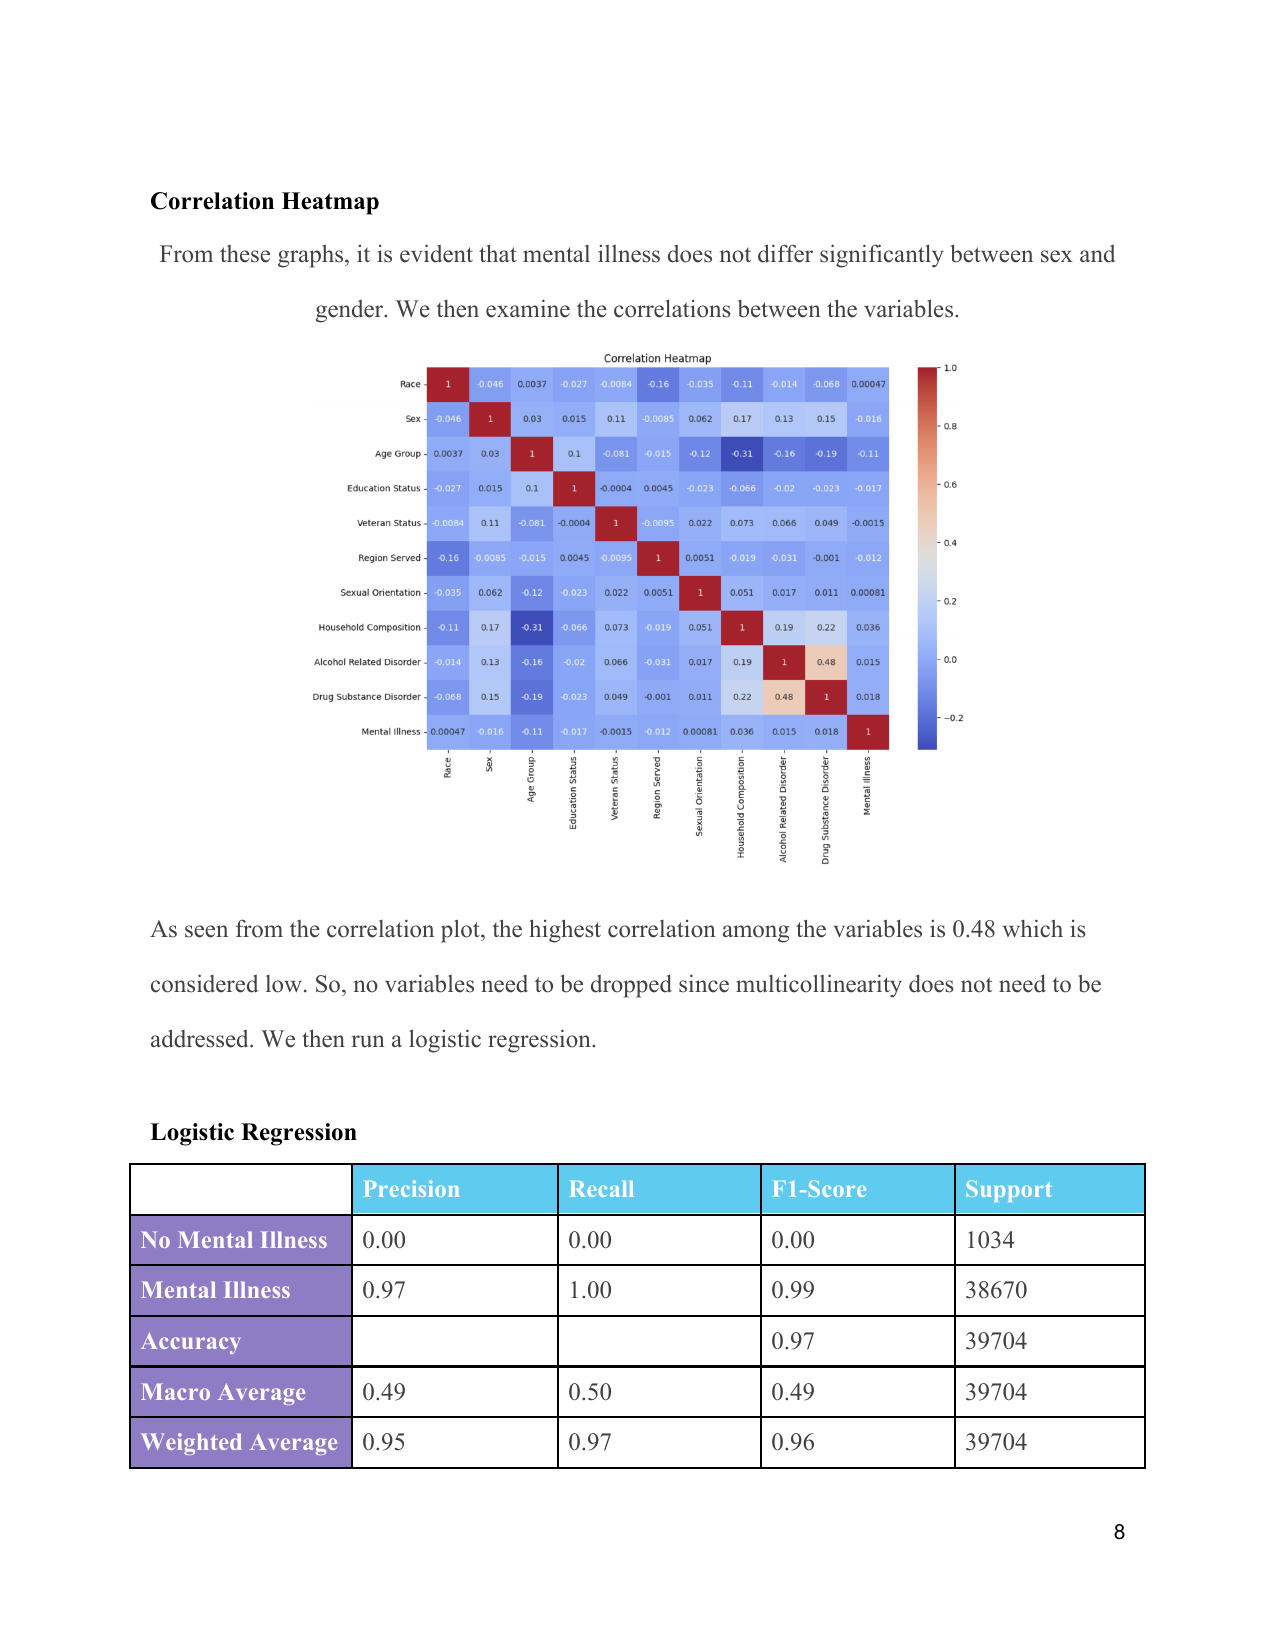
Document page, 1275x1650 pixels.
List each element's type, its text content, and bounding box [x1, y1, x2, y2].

table_cell 0.00 [559, 1216, 760, 1264]
table_header Precision [353, 1165, 557, 1213]
table_cell No Mental Illness [131, 1216, 351, 1264]
table_cell 0.95 [353, 1418, 557, 1467]
text As seen from the correlation plot, the highest correlation among the variables is 0.48 which is considered low. So, no variables need to be dropped since multicollinearity does not need to be addressed. We then run a logistic regression. [150, 915, 1125, 1053]
table_cell 39704 [956, 1368, 1144, 1416]
table_cell 0.49 [353, 1368, 557, 1416]
table_cell 0.99 [762, 1266, 954, 1315]
table_cell 0.97 [762, 1317, 954, 1365]
table_cell 0.00 [762, 1216, 954, 1264]
table_cell 0.97 [353, 1266, 557, 1315]
table_cell 39704 [956, 1418, 1144, 1467]
table_cell 1.00 [559, 1266, 760, 1315]
table_cell 39704 [956, 1317, 1144, 1365]
subtitle Correlation Heatmap [150, 187, 1125, 215]
table_cell 38670 [956, 1266, 1144, 1315]
table_header Recall [559, 1165, 760, 1213]
picture [307, 349, 968, 868]
table_cell Macro Average [131, 1368, 351, 1416]
table_cell 0.00 [353, 1216, 557, 1264]
table_cell 0.50 [559, 1368, 760, 1416]
table_header [131, 1165, 351, 1213]
table_cell Weighted Average [131, 1418, 351, 1467]
table_cell Accuracy [131, 1317, 351, 1365]
table_header Support [956, 1165, 1144, 1213]
table_cell 0.97 [559, 1418, 760, 1467]
table_cell [353, 1317, 557, 1365]
table_cell 0.49 [762, 1368, 954, 1416]
table_cell Mental Illness [131, 1266, 351, 1315]
table_header F1-Score [762, 1165, 954, 1213]
subtitle Logistic Regression [150, 1118, 1125, 1146]
table_cell 0.96 [762, 1418, 954, 1467]
table_cell 1034 [956, 1216, 1144, 1264]
table_cell [559, 1317, 760, 1365]
